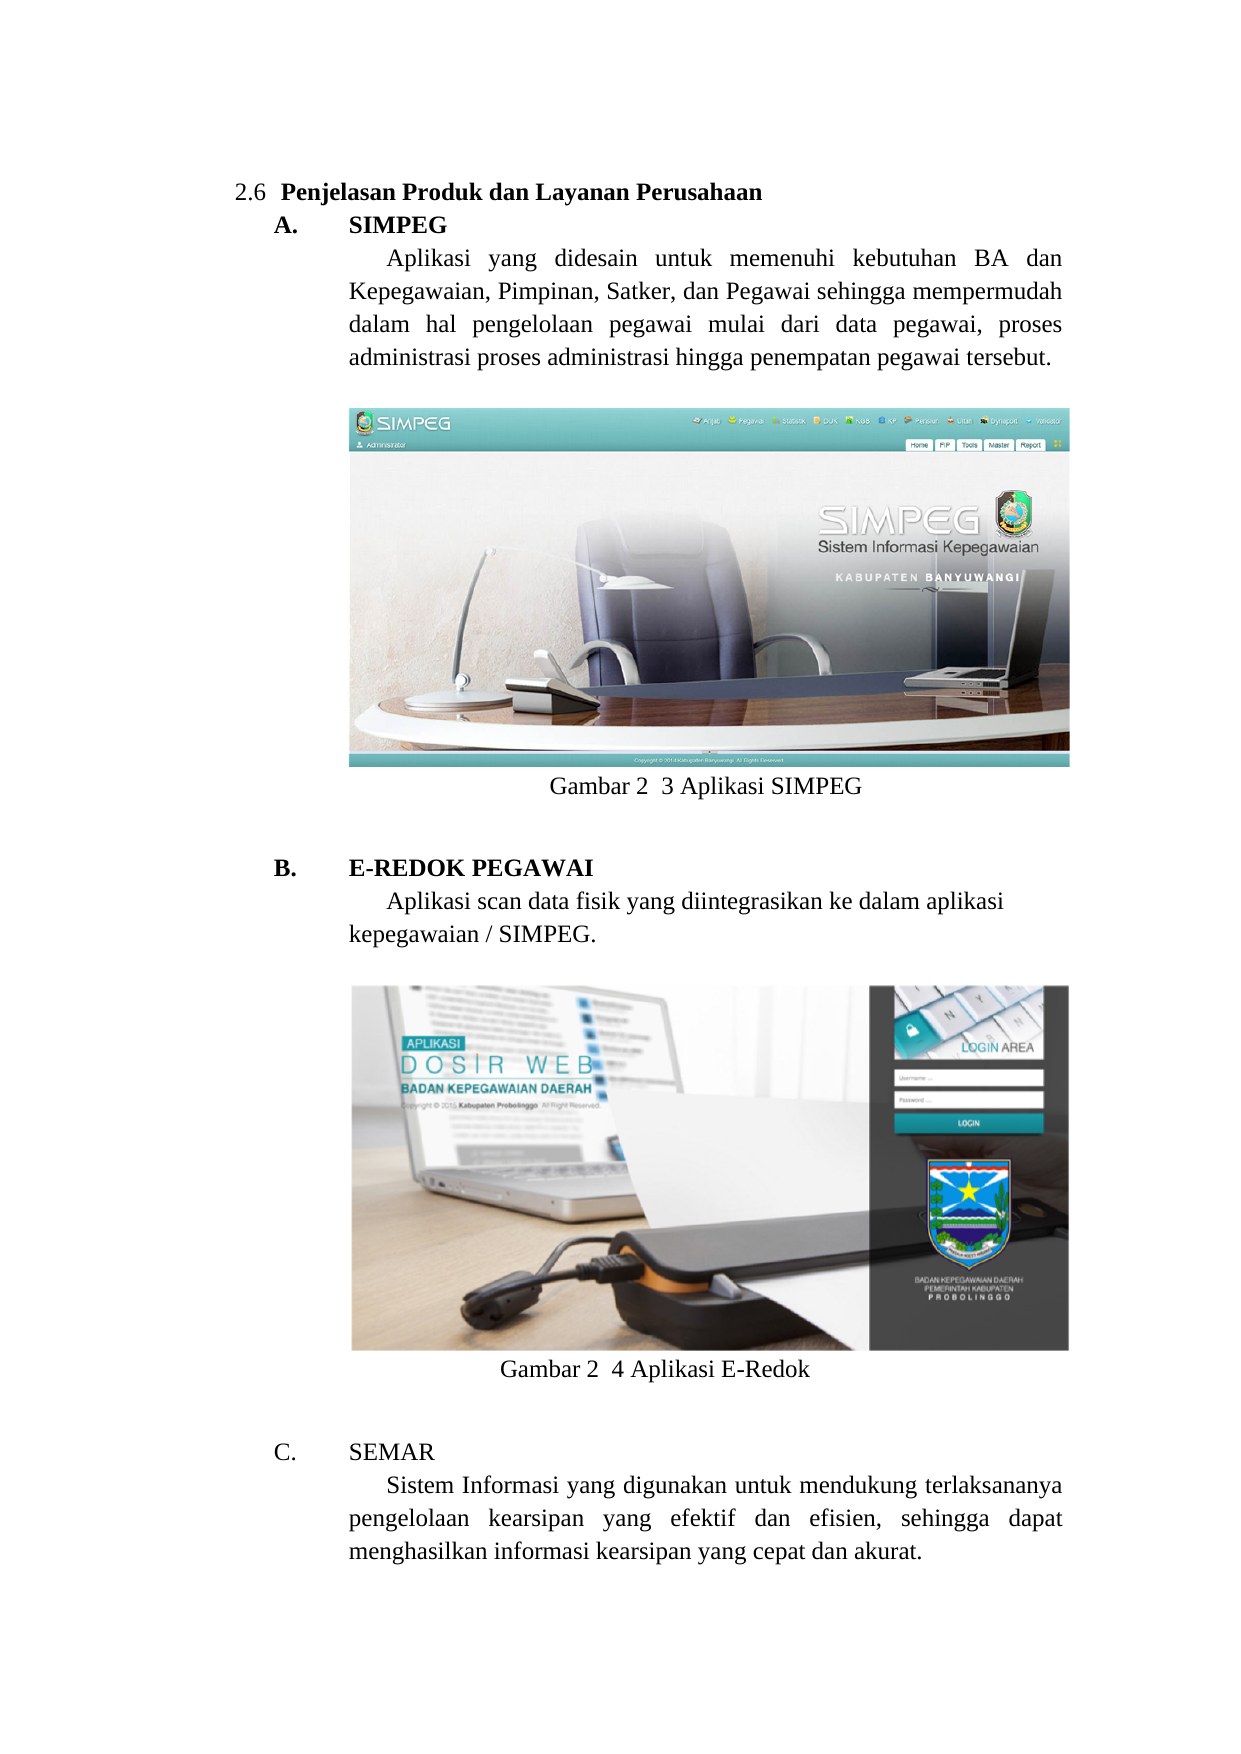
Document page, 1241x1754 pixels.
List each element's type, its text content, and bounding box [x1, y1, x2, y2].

text Gambar 2 4 Aplikasi E-Redok [349, 1354, 1063, 1383]
list Sistem Informasi yang digunakan untuk mendukung terlaksananya pengelolaan kearsipan yang efektif dan efisien, sehingga dapat menghasilkan informasi kearsipan yang cepat dan akurat. [349, 1470, 1063, 1565]
list Aplikasi yang didesain untuk memenuhi kebutuhan BA dan Kepegawaian, Pimpinan, Satker, dan Pegawai sehingga mempermudah dalam hal pengelolaan pegawai mulai dari data pegawai, proses administrasi proses administrasi hingga penempatan pegawai tersebut. [349, 243, 1063, 371]
picture [348, 408, 1070, 767]
list SEMAR [274, 1437, 1063, 1466]
list E-REDOK PEGAWAI [274, 853, 1063, 882]
list SIMPEG [274, 210, 1063, 239]
text Gambar 2 3 Aplikasi SIMPEG [349, 771, 1063, 799]
picture [348, 985, 1070, 1351]
list Aplikasi scan data fisik yang diintegrasikan ke dalam aplikasi kepegawaian / SIMPEG. [349, 886, 1063, 948]
list Penjelasan Produk dan Layanan Perusahaan [266, 177, 1063, 206]
